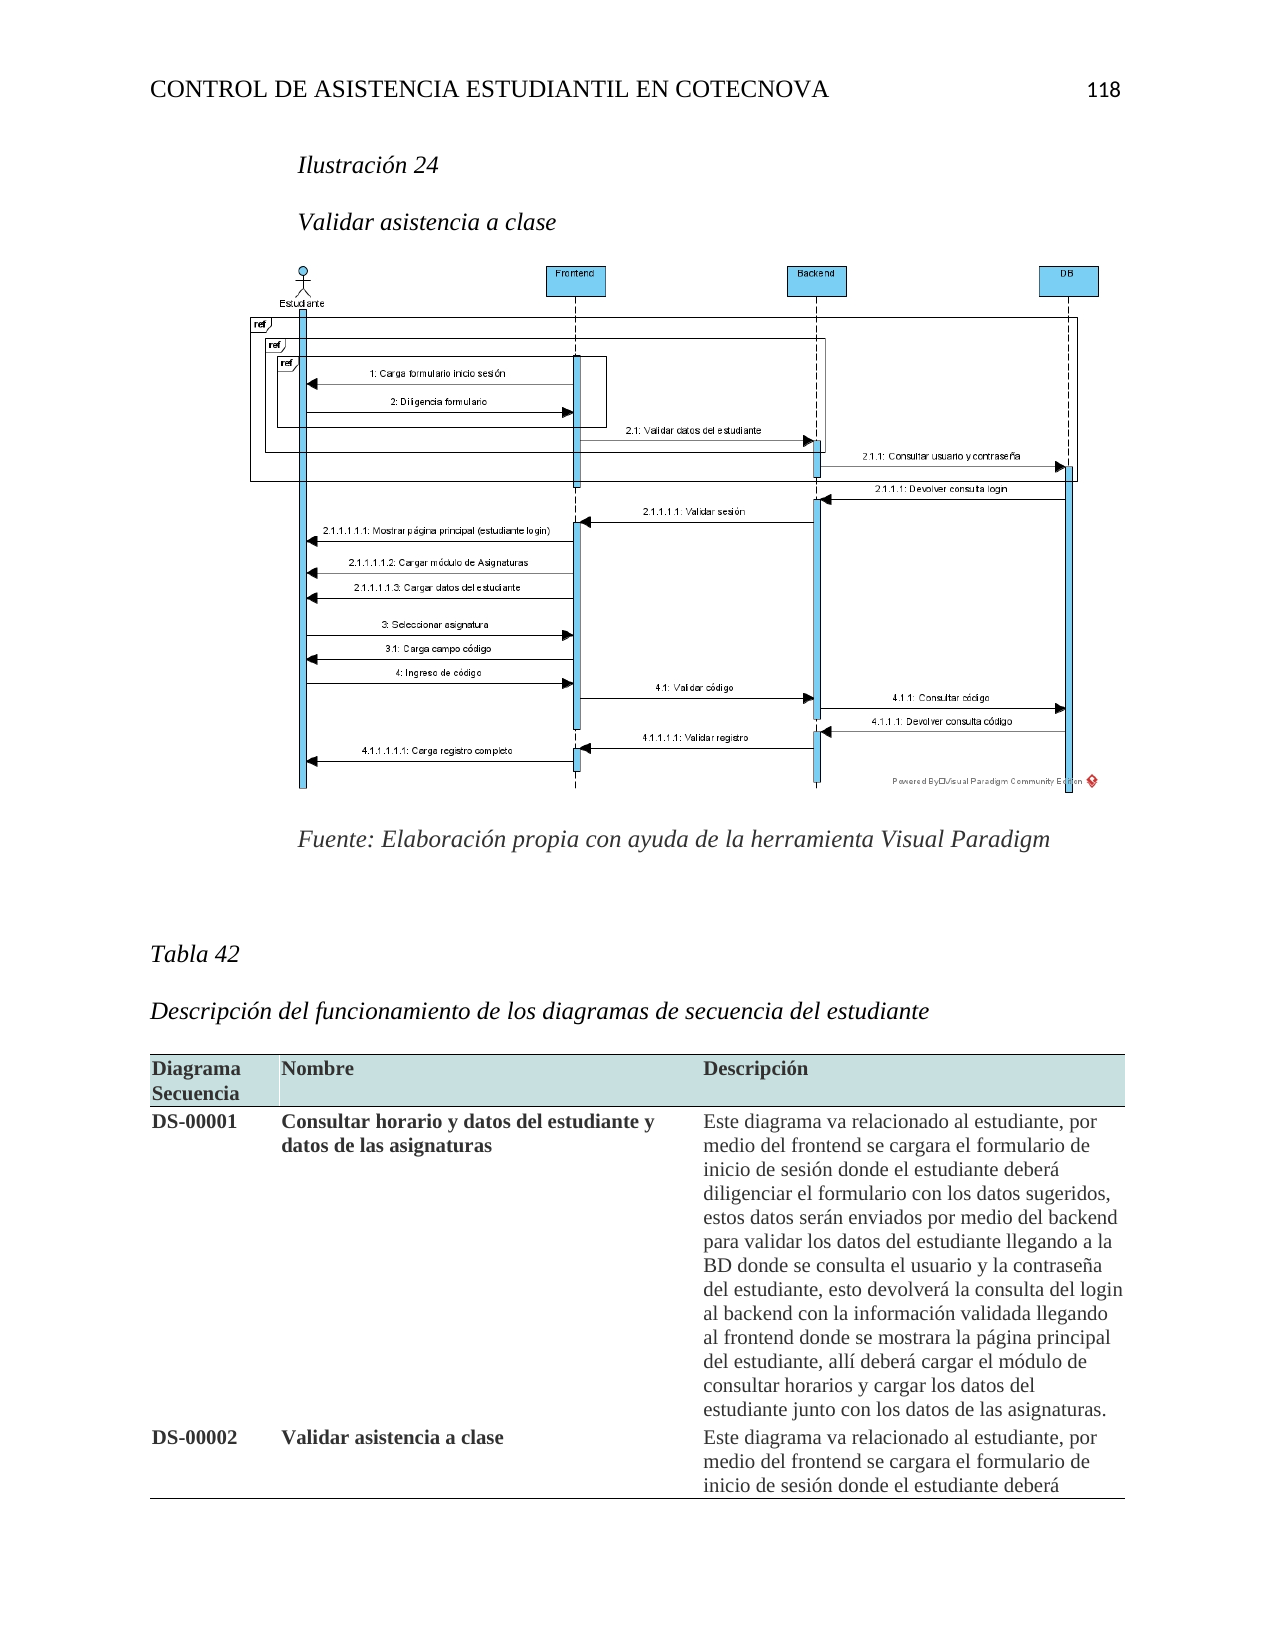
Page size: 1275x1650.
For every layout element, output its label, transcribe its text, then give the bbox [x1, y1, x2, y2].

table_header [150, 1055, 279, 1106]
picture [248, 265, 1102, 795]
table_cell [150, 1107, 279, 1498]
text Fuente: Elaboración propia con ayuda de la herramienta Visual Paradigm [150, 824, 1125, 852]
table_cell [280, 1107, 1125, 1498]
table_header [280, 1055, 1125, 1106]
